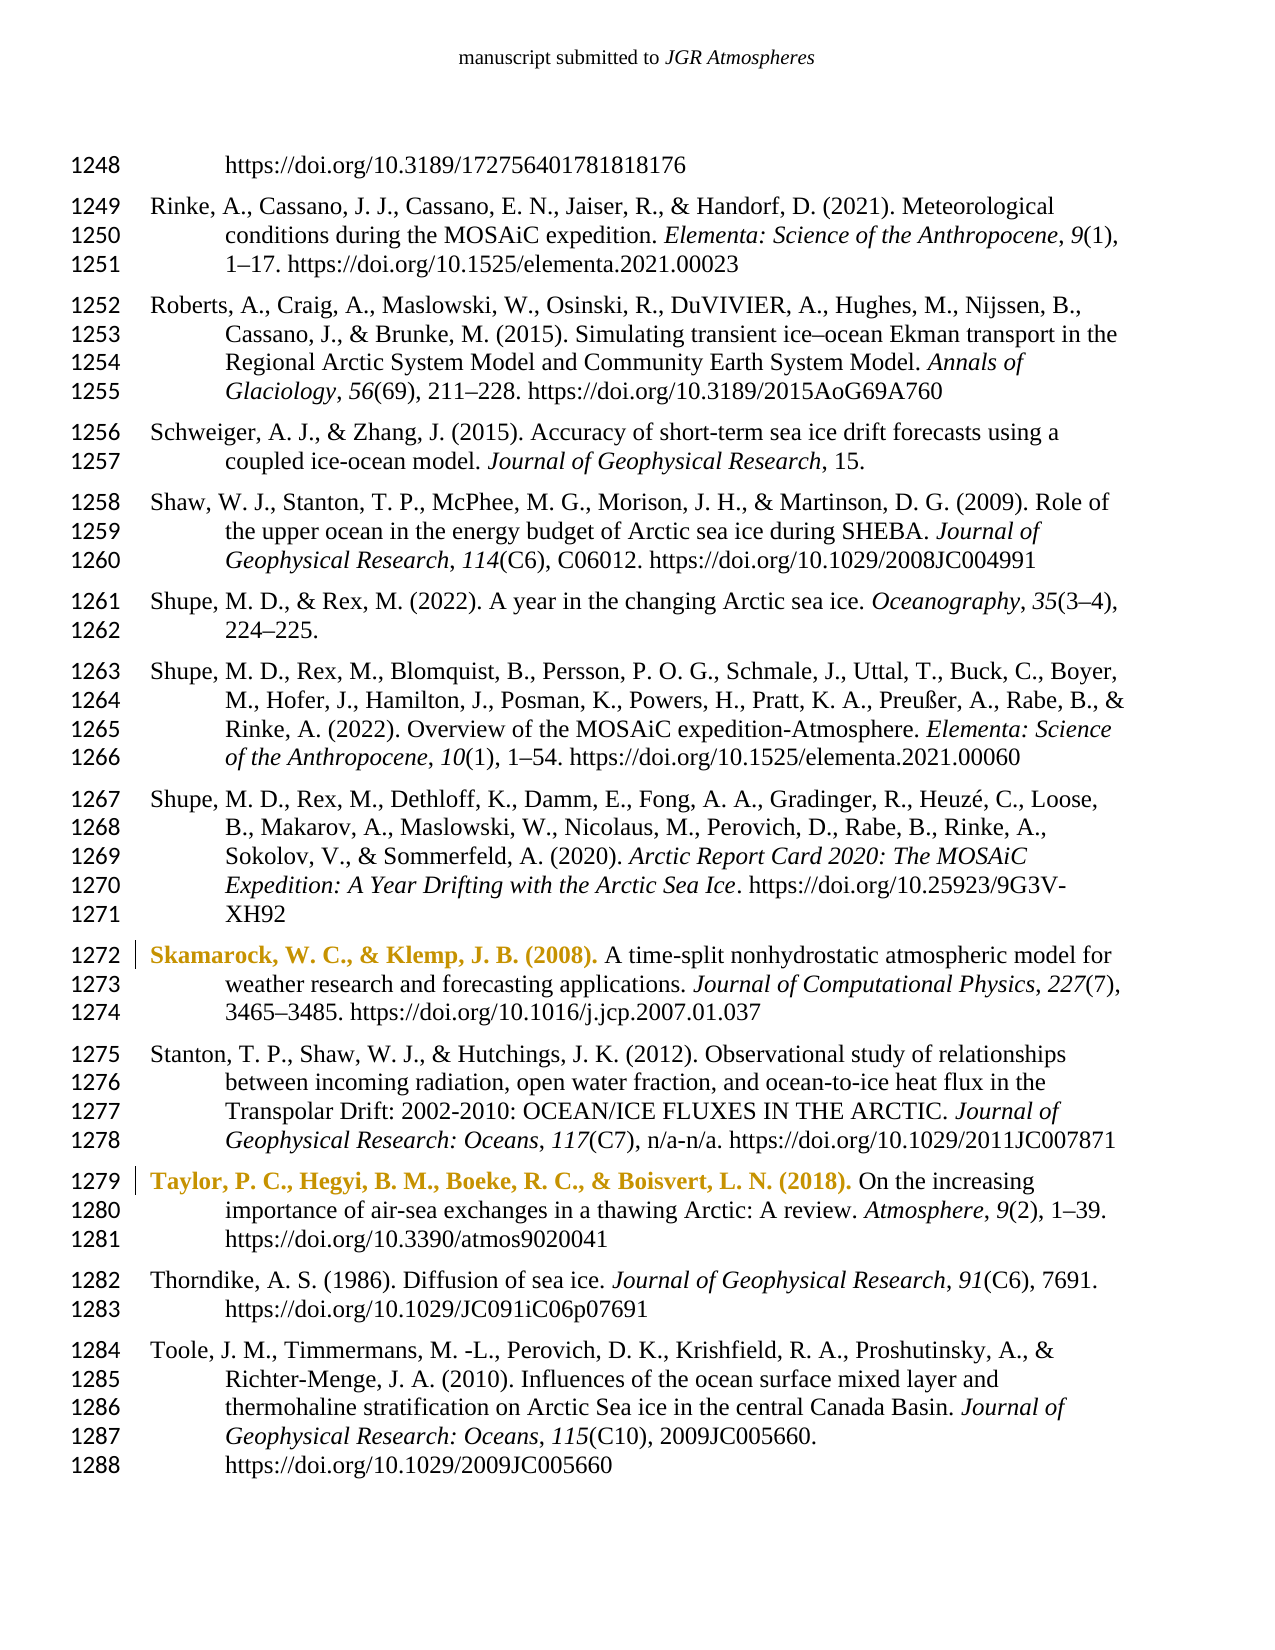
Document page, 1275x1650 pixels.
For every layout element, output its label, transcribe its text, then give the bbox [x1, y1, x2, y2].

text Toole, J. M., Timmermans, M. ‐L., Perovich, D. K., Krishfield, R. A., Proshutinsky, A., & Richter‐Menge, J. A. (2010). Influences of the ocean surface mixed layer and thermohaline stratification on Arctic Sea ice in the central Canada Basin. Journal of Geophysical Research: Oceans, 115(C10), 2009JC005660. https://doi.org/10.1029/2009JC005660 [150, 1335, 1125, 1479]
text Skamarock, W. C., & Klemp, J. B. (2008). A time-split nonhydrostatic atmospheric model for weather research and forecasting applications. Journal of Computational Physics, 227(7), 3465–3485. https://doi.org/10.1016/j.jcp.2007.01.037 [150, 940, 1125, 1026]
text Shupe, M. D., & Rex, M. (2022). A year in the changing Arctic sea ice. Oceanography, 35(3–4), 224–225. [150, 586, 1125, 644]
text Stanton, T. P., Shaw, W. J., & Hutchings, J. K. (2012). Observational study of relationships between incoming radiation, open water fraction, and ocean-to-ice heat flux in the Transpolar Drift: 2002-2010: OCEAN/ICE FLUXES IN THE ARCTIC. Journal of Geophysical Research: Oceans, 117(C7), n/a-n/a. https://doi.org/10.1029/2011JC007871 [150, 1039, 1125, 1154]
text Schweiger, A. J., & Zhang, J. (2015). Accuracy of short‐term sea ice drift forecasts using a coupled ice‐ocean model. Journal of Geophysical Research, 15. [150, 417, 1125, 475]
text Shaw, W. J., Stanton, T. P., McPhee, M. G., Morison, J. H., & Martinson, D. G. (2009). Role of the upper ocean in the energy budget of Arctic sea ice during SHEBA. Journal of Geophysical Research, 114(C6), C06012. https://doi.org/10.1029/2008JC004991 [150, 487, 1125, 574]
text Thorndike, A. S. (1986). Diffusion of sea ice. Journal of Geophysical Research, 91(C6), 7691. https://doi.org/10.1029/JC091iC06p07691 [150, 1265, 1125, 1322]
text Taylor, P. C., Hegyi, B. M., Boeke, R. C., & Boisvert, L. N. (2018). On the increasing importance of air-sea exchanges in a thawing Arctic: A review. Atmosphere, 9(2), 1–39. https://doi.org/10.3390/atmos9020041 [150, 1166, 1125, 1252]
text Roberts, A., Craig, A., Maslowski, W., Osinski, R., DuVIVIER, A., Hughes, M., Nijssen, B., Cassano, J., & Brunke, M. (2015). Simulating transient ice–ocean Ekman transport in the Regional Arctic System Model and Community Earth System Model. Annals of Glaciology, 56(69), 211–228. https://doi.org/10.3189/2015AoG69A760 [150, 290, 1125, 405]
text Shupe, M. D., Rex, M., Dethloff, K., Damm, E., Fong, A. A., Gradinger, R., Heuzé, C., Loose, B., Makarov, A., Maslowski, W., Nicolaus, M., Perovich, D., Rabe, B., Rinke, A., Sokolov, V., & Sommerfeld, A. (2020). Arctic Report Card 2020: The MOSAiC Expedition: A Year Drifting with the Arctic Sea Ice. https://doi.org/10.25923/9G3V-XH92 [150, 784, 1125, 927]
text Shupe, M. D., Rex, M., Blomquist, B., Persson, P. O. G., Schmale, J., Uttal, T., Buck, C., Boyer, M., Hofer, J., Hamilton, J., Posman, K., Powers, H., Pratt, K. A., Preußer, A., Rabe, B., & Rinke, A. (2022). Overview of the MOSAiC expedition-Atmosphere. Elementa: Science of the Anthropocene, 10(1), 1–54. https://doi.org/10.1525/elementa.2021.00060 [150, 656, 1125, 771]
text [150, 150, 1125, 179]
text Rinke, A., Cassano, J. J., Cassano, E. N., Jaiser, R., & Handorf, D. (2021). Meteorological conditions during the MOSAiC expedition. Elementa: Science of the Anthropocene, 9(1), 1–17. https://doi.org/10.1525/elementa.2021.00023 [150, 191, 1125, 277]
